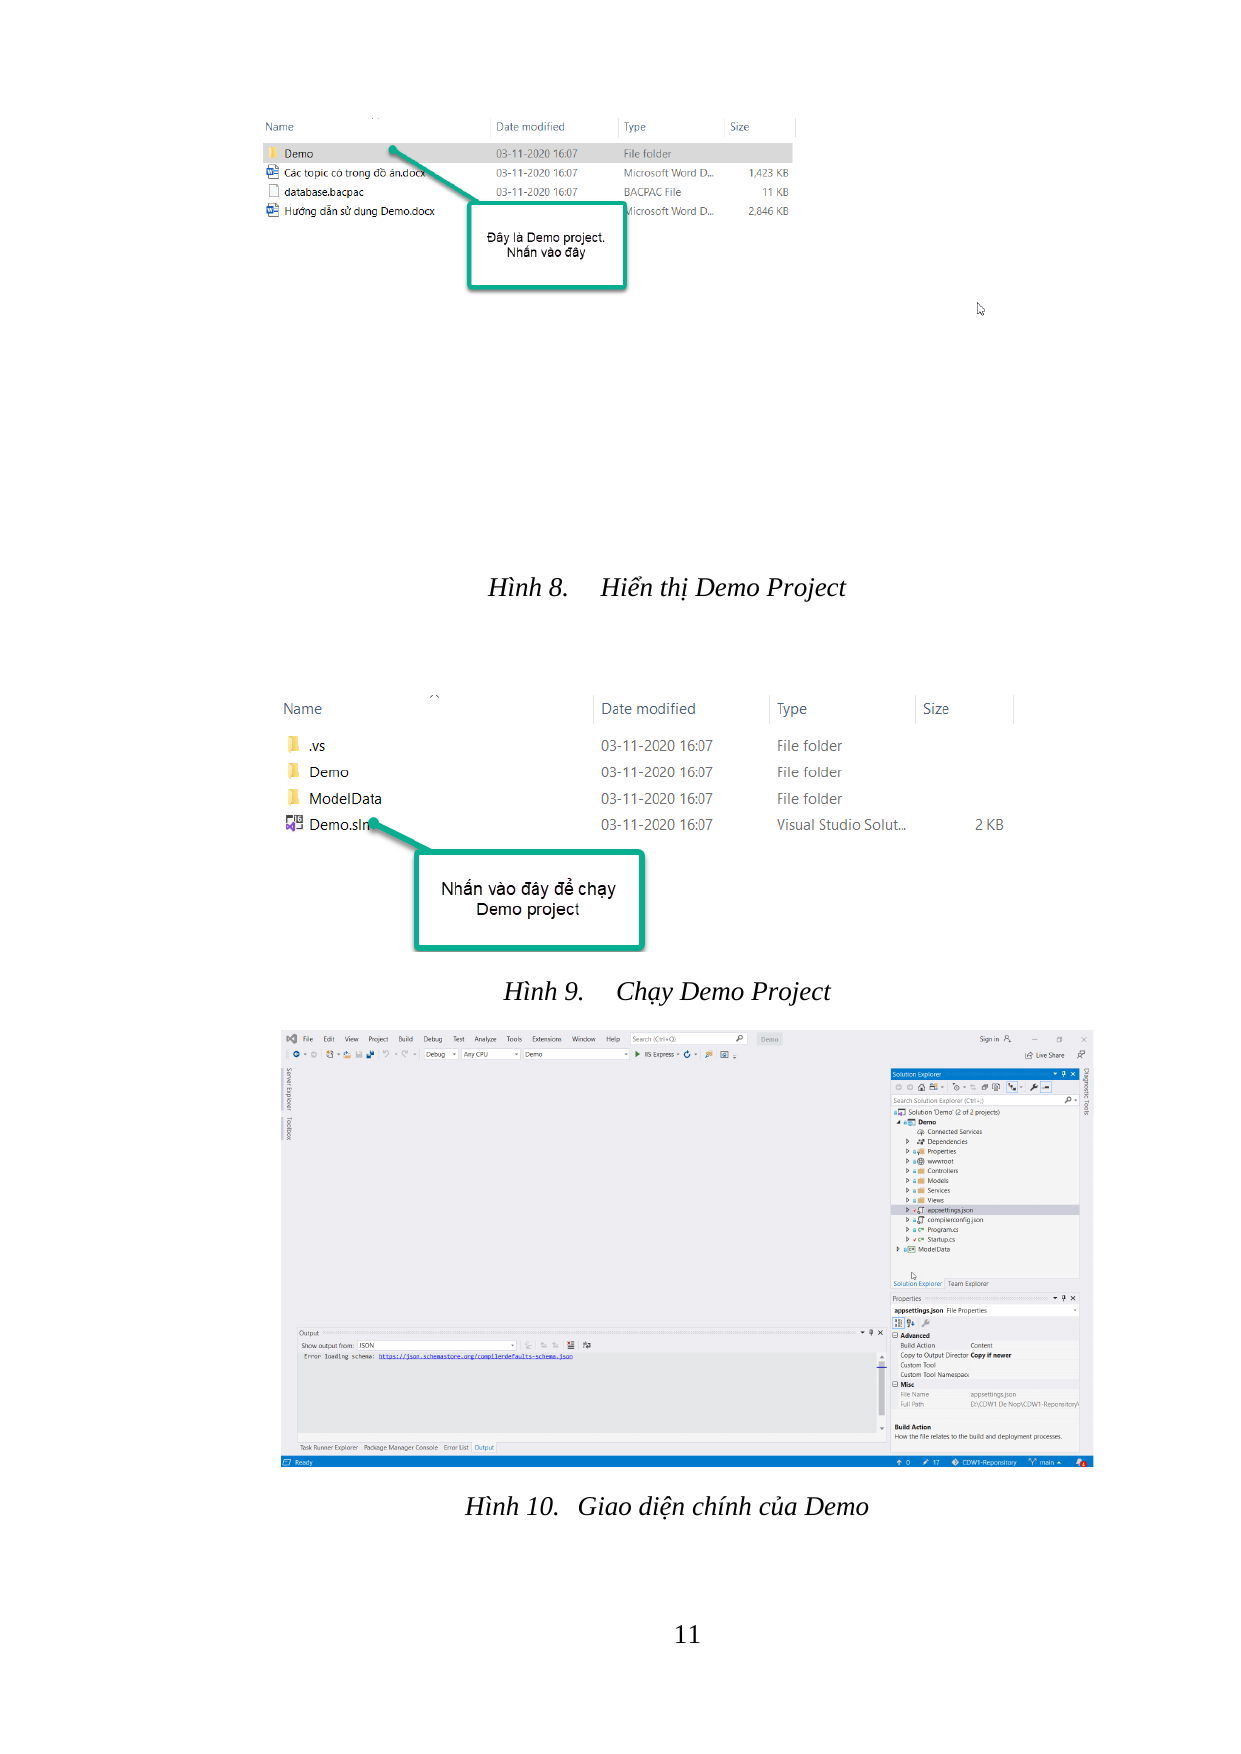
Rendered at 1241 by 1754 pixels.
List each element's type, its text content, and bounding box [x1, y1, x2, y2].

text Hiển thị Demo Project [215, 571, 1122, 602]
text Giao diện chính của Demo [215, 1490, 1122, 1521]
text Chạy Demo Project [215, 976, 1122, 1007]
picture [281, 1030, 1094, 1467]
picture [252, 118, 1197, 548]
picture [252, 681, 1228, 952]
